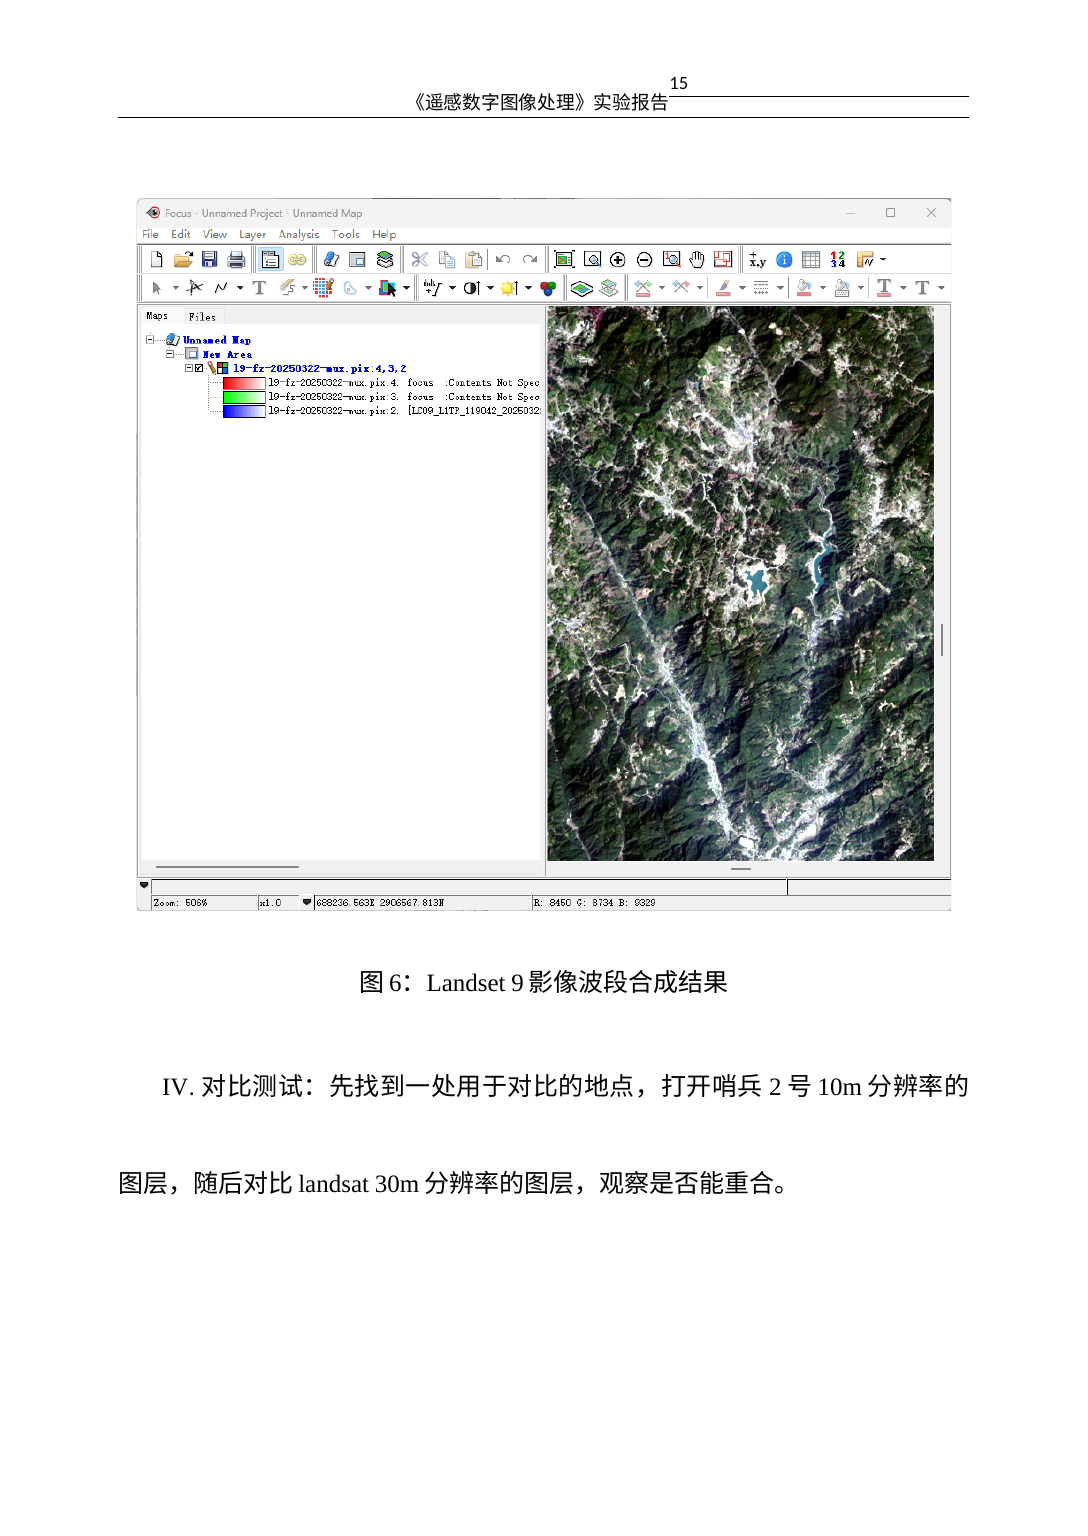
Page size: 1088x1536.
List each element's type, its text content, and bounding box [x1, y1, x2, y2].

picture [136, 198, 952, 911]
list 图6：Landset 9影像波段合成结果 [118, 948, 969, 1013]
list IV. 对比测试：先找到一处用于对比的地点，打开哨兵2号10m分辨率的图层，随后对比landsat 30m分辨率的图层，观察是否能重合。 [118, 1052, 969, 1214]
